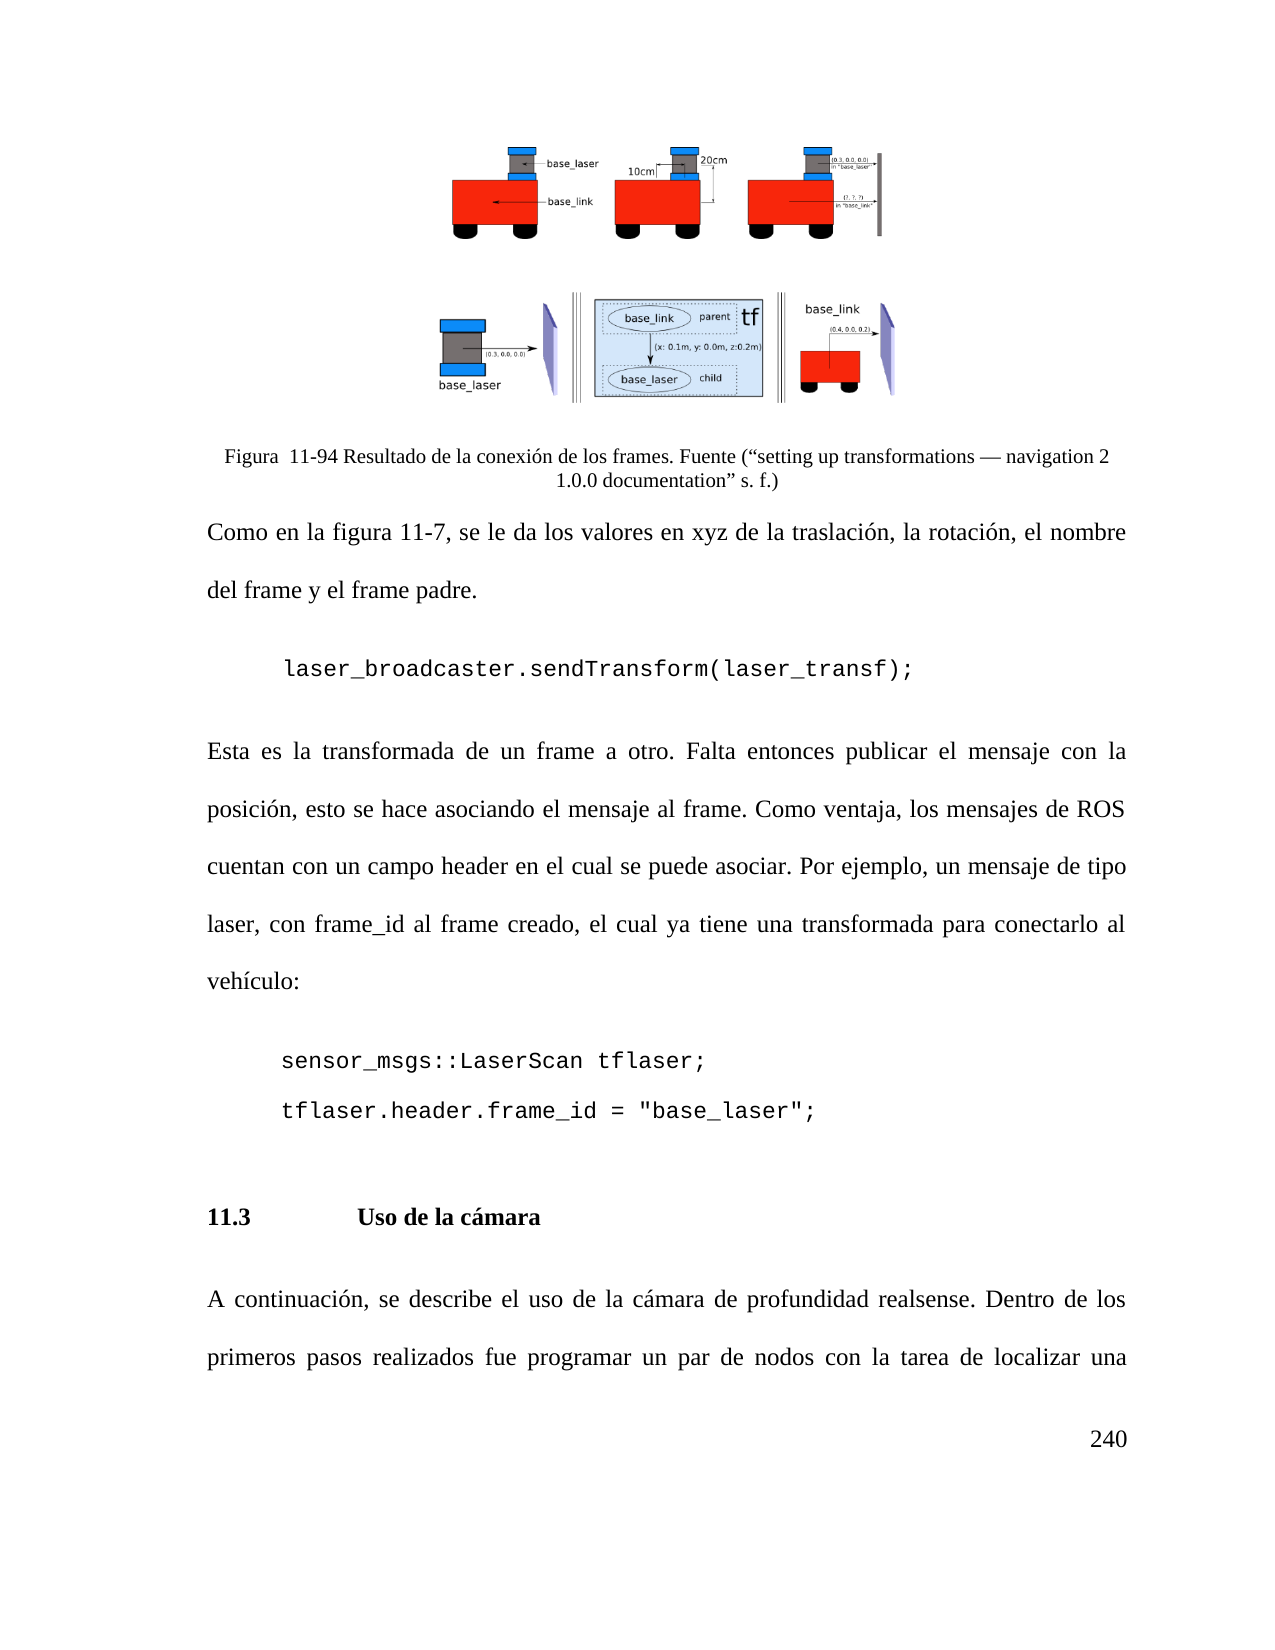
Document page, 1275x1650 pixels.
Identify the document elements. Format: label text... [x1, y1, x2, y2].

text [207, 1284, 1127, 1371]
text Como en la figura 11-7, se le da los valores en xyz de la traslación, la rotación, el nombre del frame y el frame padre. [207, 517, 1127, 603]
text tflaser.header.frame_id = "base_laser"; [207, 1100, 1127, 1126]
subtitle Uso de la cámara [207, 1202, 1127, 1231]
text Esta es la transformada de un frame a otro. Falta entonces publicar el mensaje con la posición, esto se hace asociando el mensaje al frame. Como ventaja, los mensajes de ROS cuentan con un campo header en el cual se puede asociar. Por ejemplo, un mensaje de tipo laser, con frame_id al frame creado, el cual ya tiene una transformada para conectarlo al vehículo: [207, 736, 1127, 995]
picture [439, 292, 895, 403]
text sensor_msgs::LaserScan tflaser; [207, 1049, 1127, 1075]
picture [452, 147, 882, 239]
text laser_broadcaster.sendTransform(laser_transf); [207, 657, 1127, 683]
